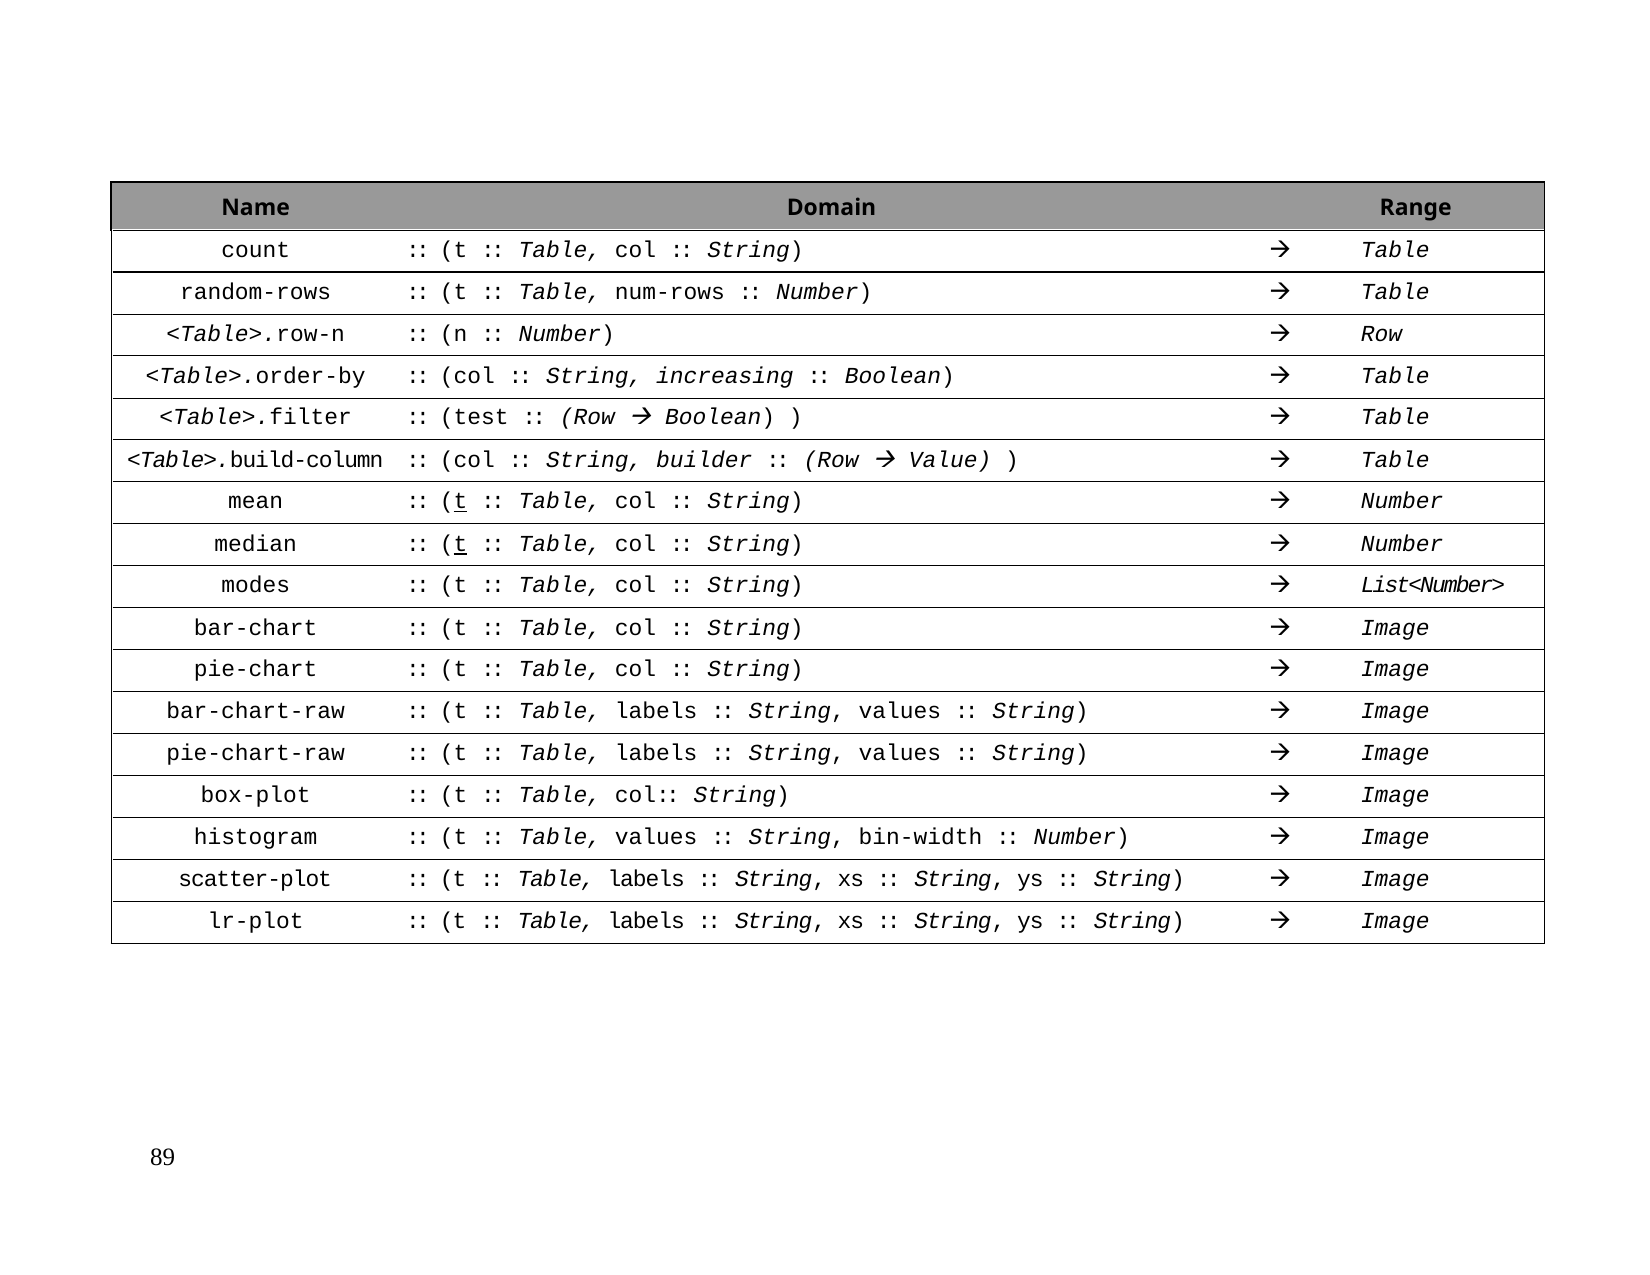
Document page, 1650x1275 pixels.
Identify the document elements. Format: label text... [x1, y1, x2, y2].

table_cell scatter-plot [112, 860, 400, 901]
table_header Name [112, 183, 400, 229]
table_cell lr-plot [112, 902, 400, 943]
table_cell :: (test :: (Row Boolean) ) [400, 399, 1263, 439]
table_cell <Table>.filter [112, 399, 400, 439]
table_cell :: (t :: Table, num-rows :: Number) [400, 273, 1263, 313]
table_cell pie-chart [112, 650, 400, 691]
table_cell pie-chart-raw [112, 734, 400, 775]
table_header Domain [400, 183, 1263, 229]
table_cell Image [1263, 818, 1544, 859]
table_cell Row [1263, 315, 1544, 355]
table_cell count [112, 231, 400, 271]
table_cell :: (t :: Table, col :: String) [400, 566, 1263, 607]
table_cell Image [1263, 608, 1544, 649]
table_cell bar-chart [112, 608, 400, 649]
table_header Range [1263, 183, 1544, 229]
table_cell Image [1263, 902, 1544, 943]
table_cell Image [1263, 776, 1544, 817]
table_cell :: (col :: String, increasing :: Boolean) [400, 356, 1263, 397]
table_cell :: (t :: Table, col :: String) [400, 650, 1263, 691]
table_cell Image [1263, 860, 1544, 901]
table_cell :: (n :: Number) [400, 315, 1263, 355]
table_cell :: (t :: Table, labels :: String, xs :: String, ys :: String) [400, 902, 1263, 943]
table_cell List<Number> [1263, 566, 1544, 607]
table_cell modes [112, 566, 400, 607]
table_cell median [112, 524, 400, 565]
table_cell histogram [112, 818, 400, 859]
table_cell :: (t :: Table, labels :: String, values :: String) [400, 734, 1263, 775]
table_cell :: (t :: Table, labels :: String, values :: String) [400, 692, 1263, 733]
table_cell Number [1263, 524, 1544, 565]
table_cell Table [1263, 440, 1544, 481]
table_cell Number [1263, 482, 1544, 523]
table_cell <Table>.order-by [112, 356, 400, 397]
table_cell Image [1263, 650, 1544, 691]
table_cell :: (t :: Table, col:: String) [400, 776, 1263, 817]
table_cell :: (t :: Table, col :: String) [400, 482, 1263, 523]
table_cell Table [1263, 273, 1544, 313]
table_cell <Table>.build-column [112, 440, 400, 481]
table_cell box-plot [112, 776, 400, 817]
table_cell :: (t :: Table, col :: String) [400, 524, 1263, 565]
table_cell random-rows [112, 272, 400, 313]
table_cell Image [1263, 692, 1544, 733]
table_cell :: (t :: Table, labels :: String, xs :: String, ys :: String) [400, 860, 1263, 901]
table_cell Table [1263, 356, 1544, 397]
table_cell mean [112, 482, 400, 523]
table_cell :: (t :: Table, values :: String, bin-width :: Number) [400, 818, 1263, 859]
table_cell Image [1263, 734, 1544, 775]
table_cell :: (t :: Table, col :: String) [400, 608, 1263, 649]
table_cell <Table>.row-n [112, 315, 400, 355]
table_cell Table [1263, 399, 1544, 439]
table_cell :: (col :: String, builder :: (Row Value) ) [400, 440, 1263, 481]
table_cell :: (t :: Table, col :: String) [400, 231, 1263, 271]
table_cell bar-chart-raw [112, 692, 400, 733]
table_cell Table [1263, 231, 1544, 271]
